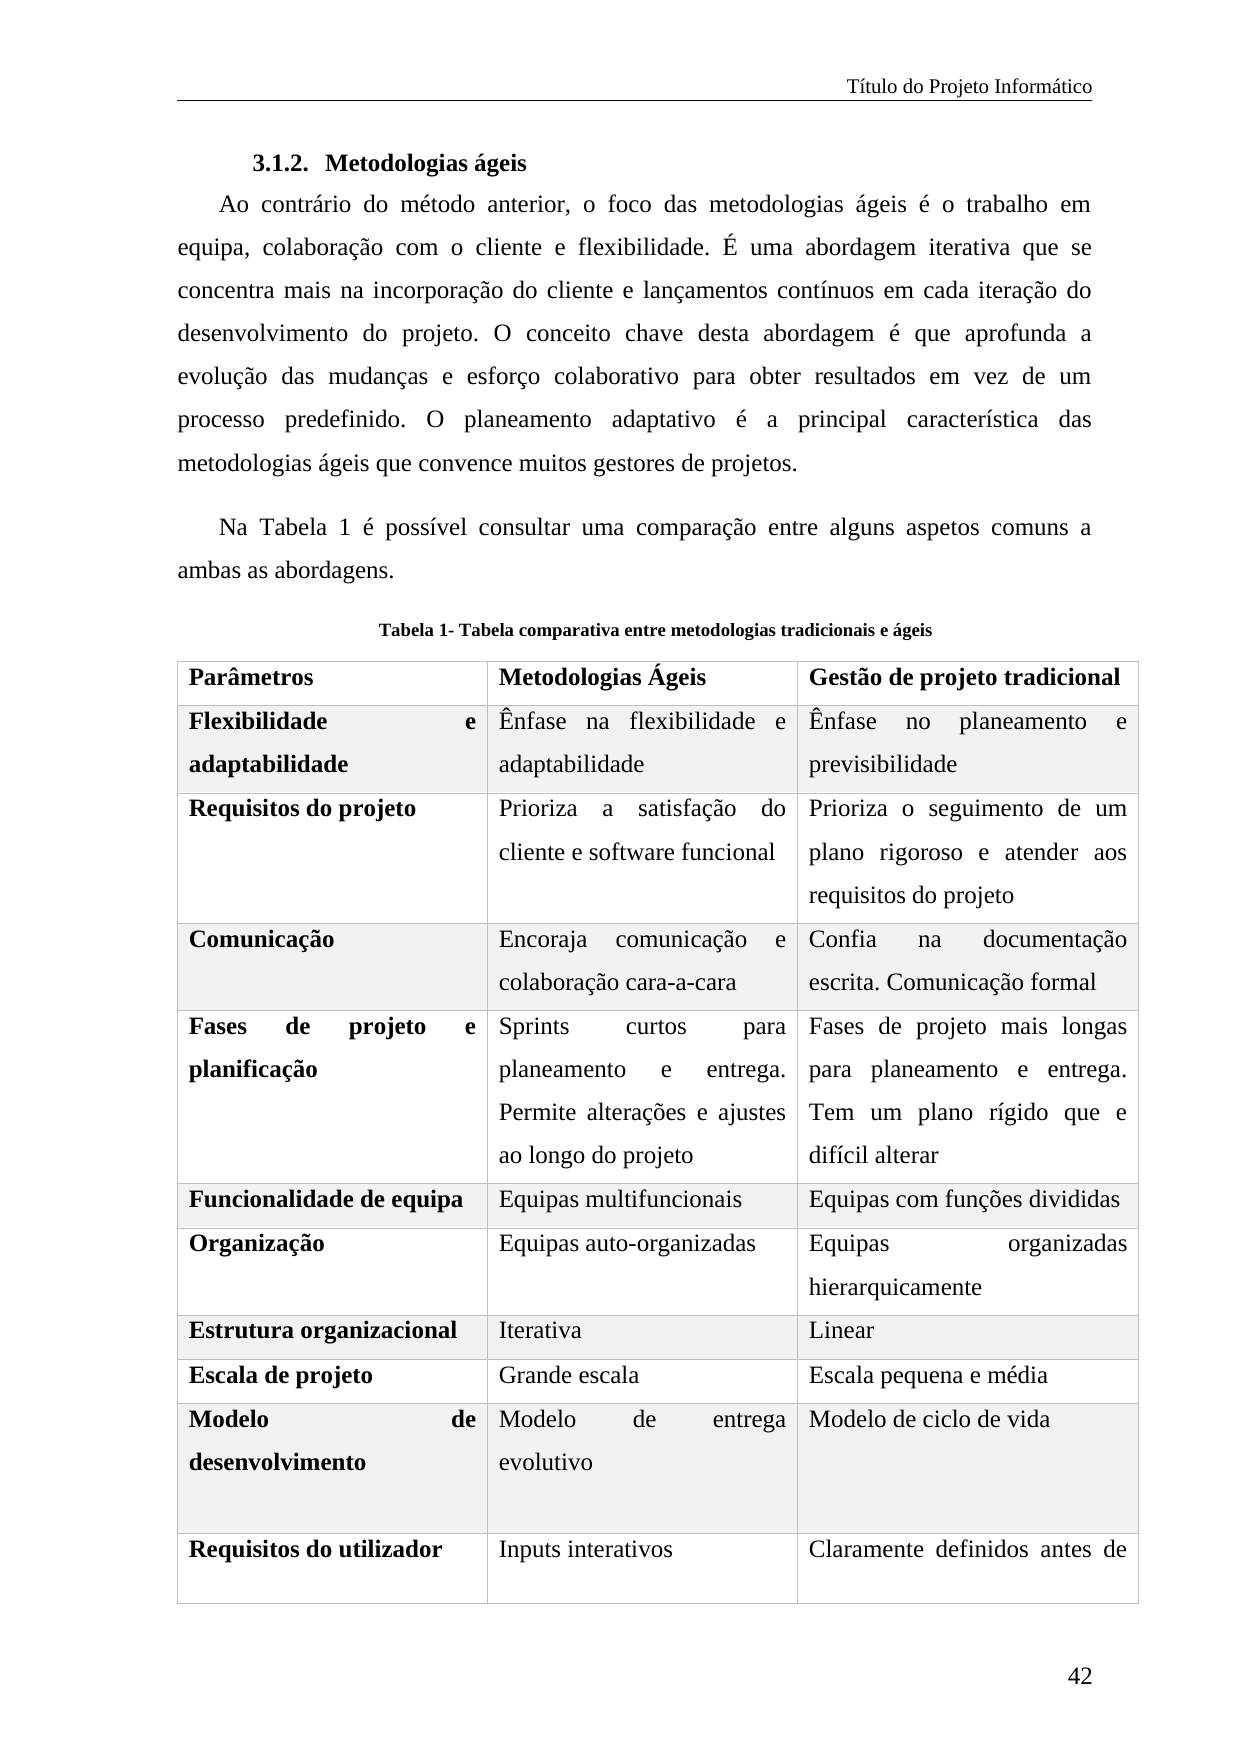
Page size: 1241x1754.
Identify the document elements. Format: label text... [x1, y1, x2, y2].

subtitle Metodologias ágeis [252, 148, 1092, 176]
table_cell Comunicação [178, 924, 487, 1010]
table_cell Inputs interativos [488, 1534, 797, 1603]
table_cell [178, 1534, 487, 1603]
table_cell Ênfase no planeamento e previsibilidade [798, 706, 1138, 792]
table_cell Escala pequena e média [798, 1360, 1138, 1403]
table_cell Modelo de desenvolvimento [178, 1404, 487, 1533]
text Tabela 1- Tabela comparativa entre metodologias tradicionais e ágeis [177, 619, 1092, 640]
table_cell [798, 1534, 1138, 1603]
table_cell Escala de projeto [178, 1360, 487, 1403]
table_cell Organização [178, 1229, 487, 1314]
table_cell Equipas com funções divididas [798, 1184, 1138, 1227]
table_cell Estrutura organizacional [178, 1316, 487, 1359]
table_cell Grande escala [488, 1360, 797, 1403]
table_cell Encoraja comunicação e colaboração cara-a-cara [488, 924, 797, 1010]
table_cell Iterativa [488, 1316, 797, 1359]
table_cell Fases de projeto e planificação [178, 1011, 487, 1183]
table_cell Prioriza a satisfação do cliente e software funcional [488, 794, 797, 923]
table_cell Equipas organizadas hierarquicamente [798, 1229, 1138, 1314]
table_header Metodologias Ágeis [488, 662, 797, 705]
table_cell Fases de projeto mais longas para planeamento e entrega. Tem um plano rígido que e difícil alterar [798, 1011, 1138, 1183]
table_cell Equipas multifuncionais [488, 1184, 797, 1227]
table_cell Sprints curtos para planeamento e entrega. Permite alterações e ajustes ao longo do projeto [488, 1011, 797, 1183]
table_cell Ênfase na flexibilidade e adaptabilidade [488, 706, 797, 792]
text Ao contrário do método anterior, o foco das metodologias ágeis é o trabalho em equipa, colaboração com o cliente e flexibilidade. É uma abordagem iterativa que se concentra mais na incorporação do cliente e lançamentos contínuos em cada iteração do desenvolvimento do projeto. O conceito chave desta abordagem é que aprofunda a evolução das mudanças e esforço colaborativo para obter resultados em vez de um processo predefinido. O planeamento adaptativo é a principal característica das metodologias ágeis que convence muitos gestores de projetos. [177, 189, 1092, 476]
table_cell Equipas auto-organizadas [488, 1229, 797, 1314]
table_cell Modelo de entrega evolutivo [488, 1404, 797, 1533]
table_cell Modelo de ciclo de vida [798, 1404, 1138, 1533]
table_cell Flexibilidade e adaptabilidade [178, 706, 487, 792]
table_cell Funcionalidade de equipa [178, 1184, 487, 1227]
table_header Parâmetros [178, 662, 487, 705]
table_header Gestão de projeto tradicional [798, 662, 1138, 705]
table_cell Linear [798, 1316, 1138, 1359]
table_cell Prioriza o seguimento de um plano rigoroso e atender aos requisitos do projeto [798, 794, 1138, 923]
text Na Tabela 1 é possível consultar uma comparação entre alguns aspetos comuns a ambas as abordagens. [177, 512, 1092, 583]
table_cell Confia na documentação escrita. Comunicação formal [798, 924, 1138, 1010]
table_cell Requisitos do projeto [178, 794, 487, 923]
